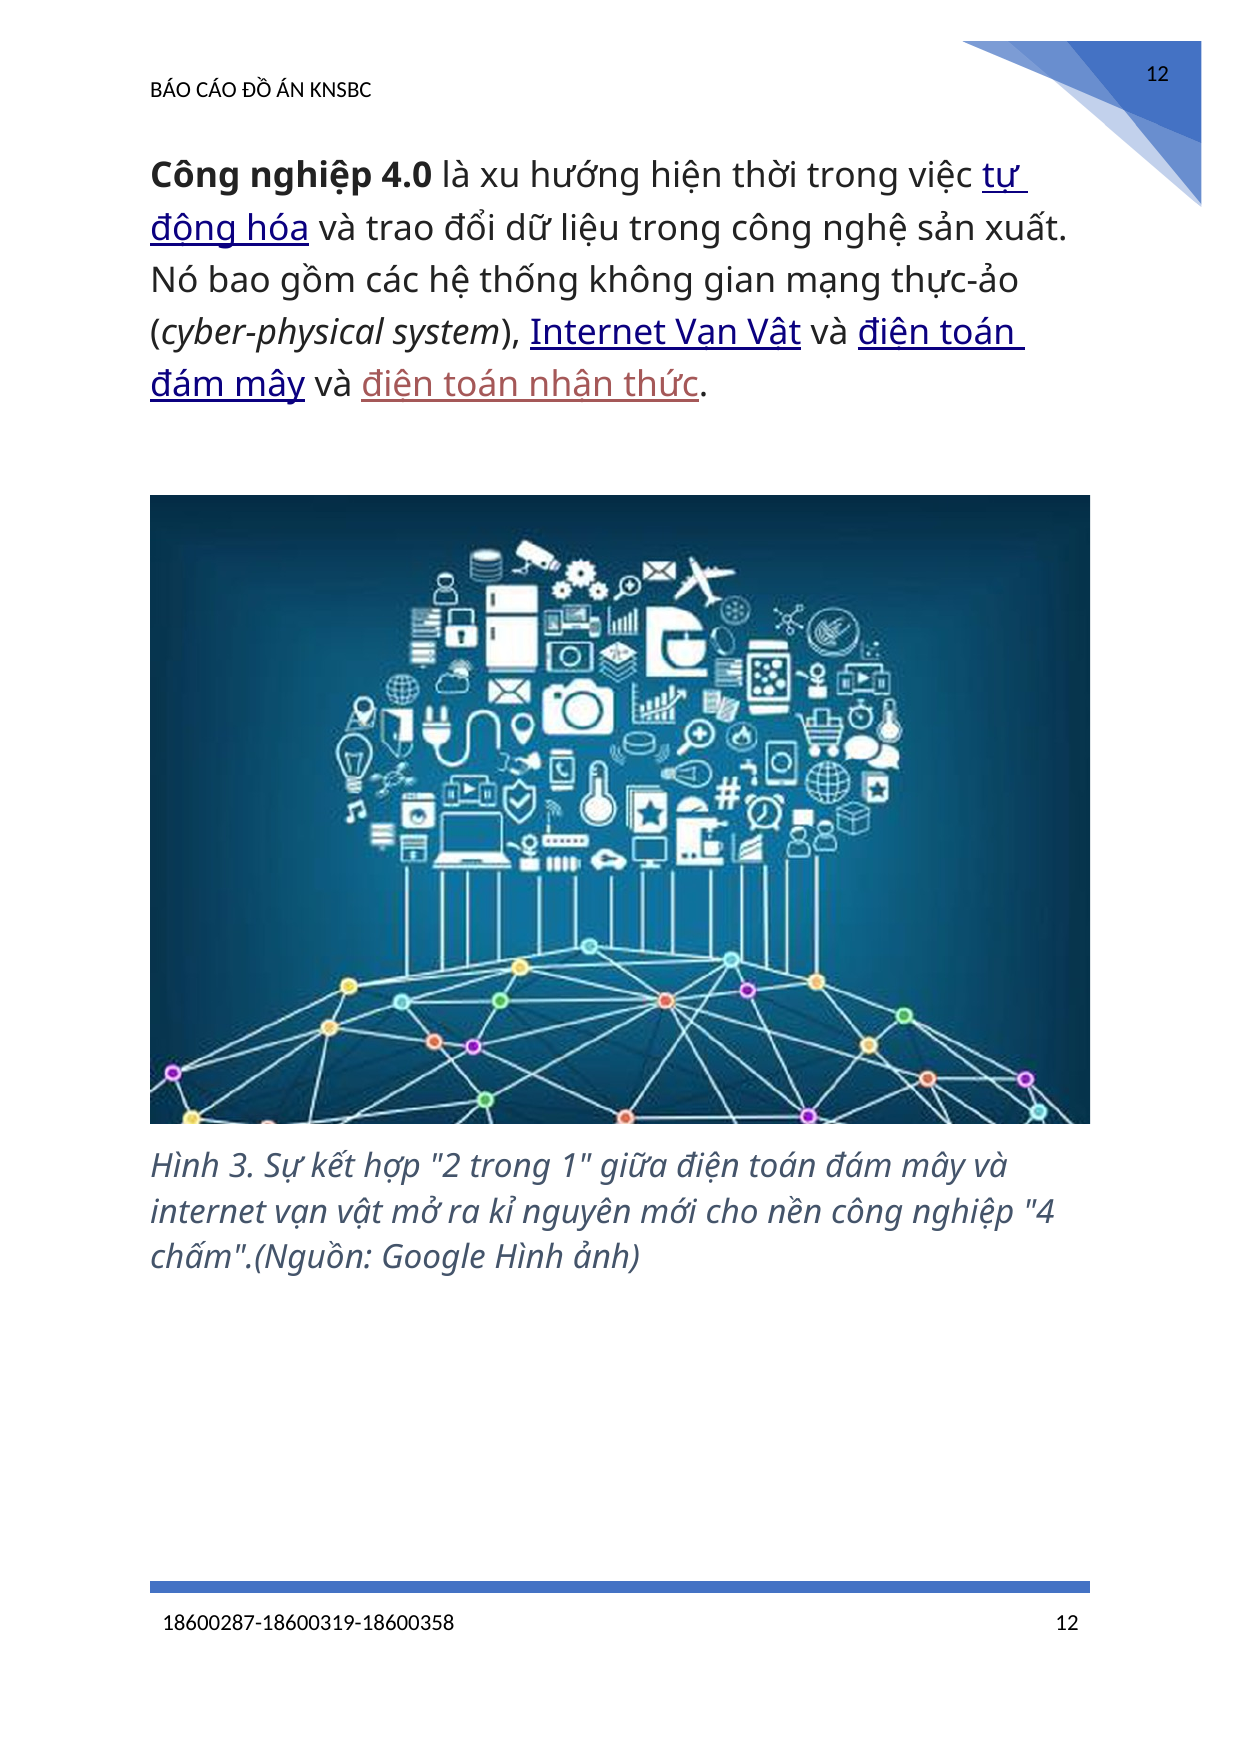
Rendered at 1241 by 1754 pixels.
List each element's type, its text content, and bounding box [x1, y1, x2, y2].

text Công nghiệp 4.0 là xu hướng hiện thời trong việc tự động hóa và trao đổi dữ liệu trong công nghệ sản xuất. Nó bao gồm các hệ thống không gian mạng thực-ảo (cyber-physical system), Internet Vạn Vật và điện toán đám mây và điện toán nhận thức. [150, 150, 1090, 407]
picture [962, 41, 1202, 207]
picture [1077, 1105, 1085, 1113]
picture [470, 1115, 482, 1124]
text Hình 3. Sự kết hợp "2 trong 1" giữa điện toán đám mây và internet vạn vật mở ra kỉ nguyên mới cho nền công nghiệp "4 chấm".(Nguồn: Google Hình ảnh) [150, 1142, 1090, 1278]
picture [150, 495, 1091, 1124]
